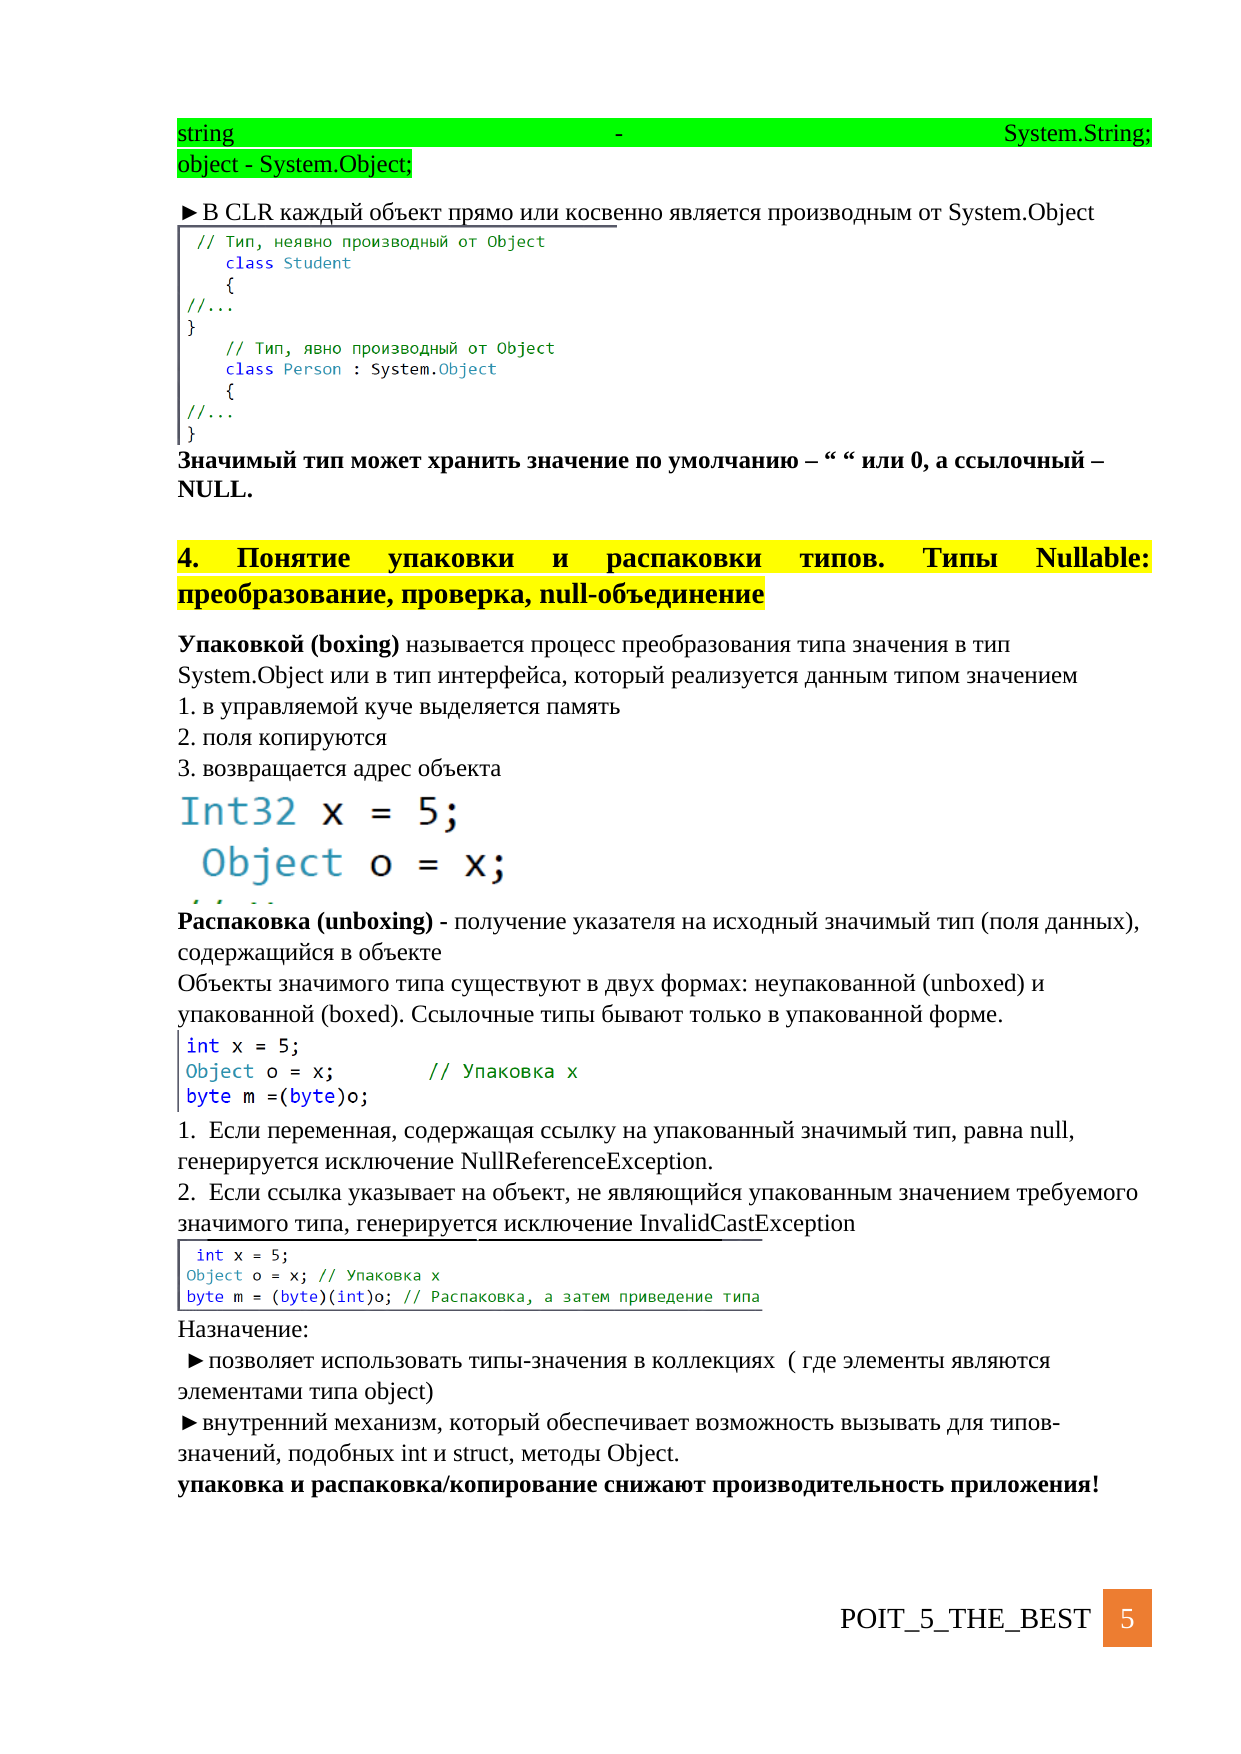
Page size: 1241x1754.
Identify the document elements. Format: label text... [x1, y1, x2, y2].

picture [177, 1030, 590, 1112]
text 4. Понятие упаковки и распаковки типов. Типы Nullable: преобразование, проверка, null-объединение [177, 573, 1152, 610]
text Упаковкой (boxing) называется процесс преобразования типа значения в тип System.Object или в тип интерфейса, который реализуется данным типом значением 1. в управляемой куче выделяется память [177, 629, 1152, 720]
text ►позволяет использовать типы-значения в коллекциях ( где элементы являются элементами типа object) [177, 1345, 1152, 1404]
picture [177, 1239, 763, 1311]
text ►внутренний механизм, который обеспечивает возможность вызывать для типов-значений, подобных int и struct, методы Object. упаковка и распаковка/копирование снижают производительность приложения! [177, 1407, 1152, 1534]
text 1. Если переменная, содержащая ссылку на упакованный значимый тип, равна null, генерируется исключение NullReferenceException. 2. Если ссылка указывает на объект, не являющийся упакованным значением требуемого значимого типа, генерируется исключение InvalidCastException [177, 1115, 1152, 1311]
picture [177, 225, 617, 445]
text Значимый тип может хранить значение по умолчанию – “ “ или 0, а ссылочный – NULL. [177, 445, 1152, 502]
text Распаковка (unboxing) - получение указателя на исходный значимый тип (поля данных), содержащийся в объекте Объекты значимого типа существуют в двух формах: неупакованной (unboxed) и упакованной (boxed). Ссылочные типы бывают только в упакованной форме. [177, 906, 1152, 1112]
text ►В CLR каждый объект прямо или косвенно является производным от System.Object [177, 197, 1152, 226]
text 2. поля копируются [177, 722, 1152, 751]
text Назначение: [177, 1314, 1152, 1342]
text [177, 147, 1152, 178]
picture [177, 784, 550, 904]
